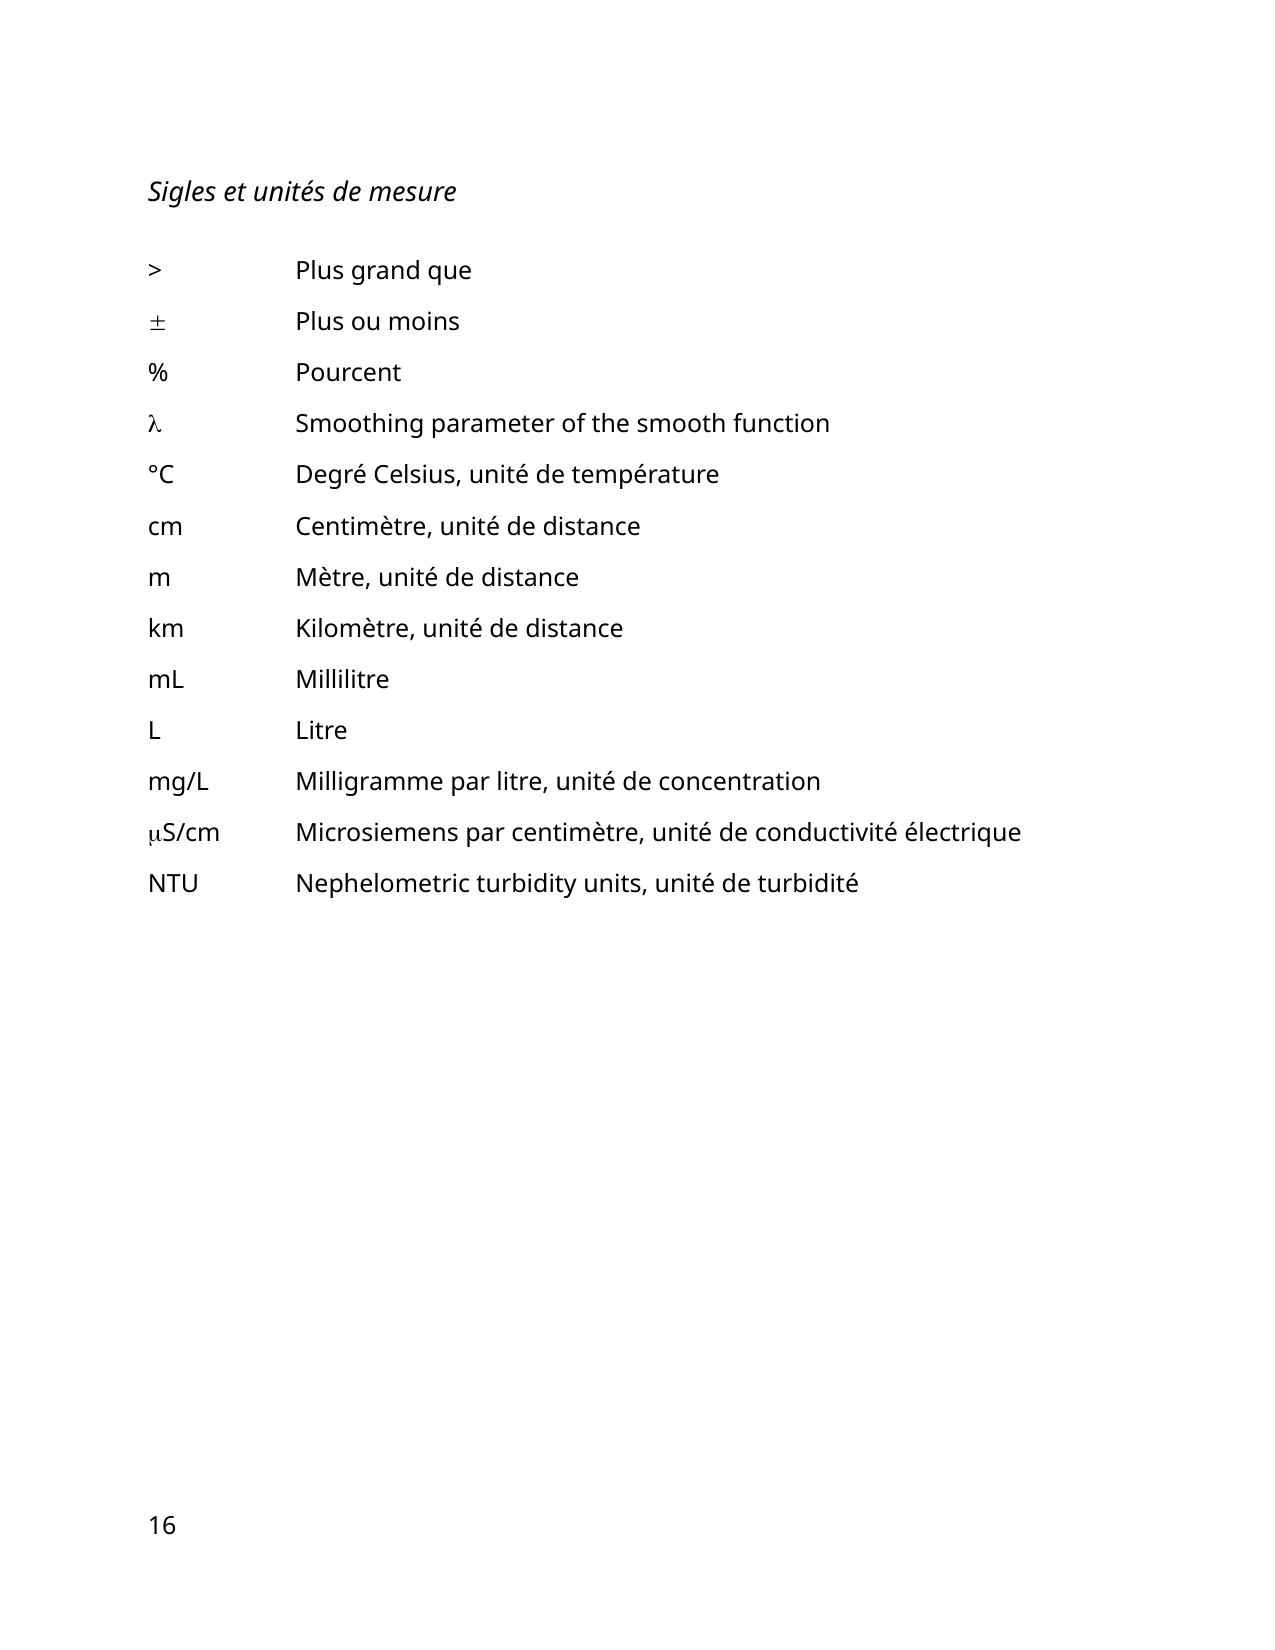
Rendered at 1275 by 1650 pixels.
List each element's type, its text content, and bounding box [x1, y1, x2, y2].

text m Mètre, unité de distance [148, 559, 1127, 593]
text Smoothing parameter of the smooth function [148, 406, 1127, 440]
text °C Degré Celsius, unité de température [148, 457, 1127, 491]
text NTU Nephelometric turbidity units, unité de turbidité [148, 866, 1127, 899]
text mg/L Milligramme par litre, unité de concentration [148, 763, 1127, 797]
text mL Millilitre [148, 661, 1127, 695]
text Plus ou moins [148, 304, 1127, 338]
text cm Centimètre, unité de distance [148, 508, 1127, 542]
text S/cm Microsiemens par centimètre, unité de conductivité électrique [148, 814, 1127, 848]
text % Pourcent [148, 355, 1127, 389]
text L Litre [148, 712, 1127, 746]
text km Kilomètre, unité de distance [148, 610, 1127, 644]
subtitle Sigles et unités de mesure [148, 173, 1127, 209]
text > Plus grand que [148, 253, 1127, 287]
